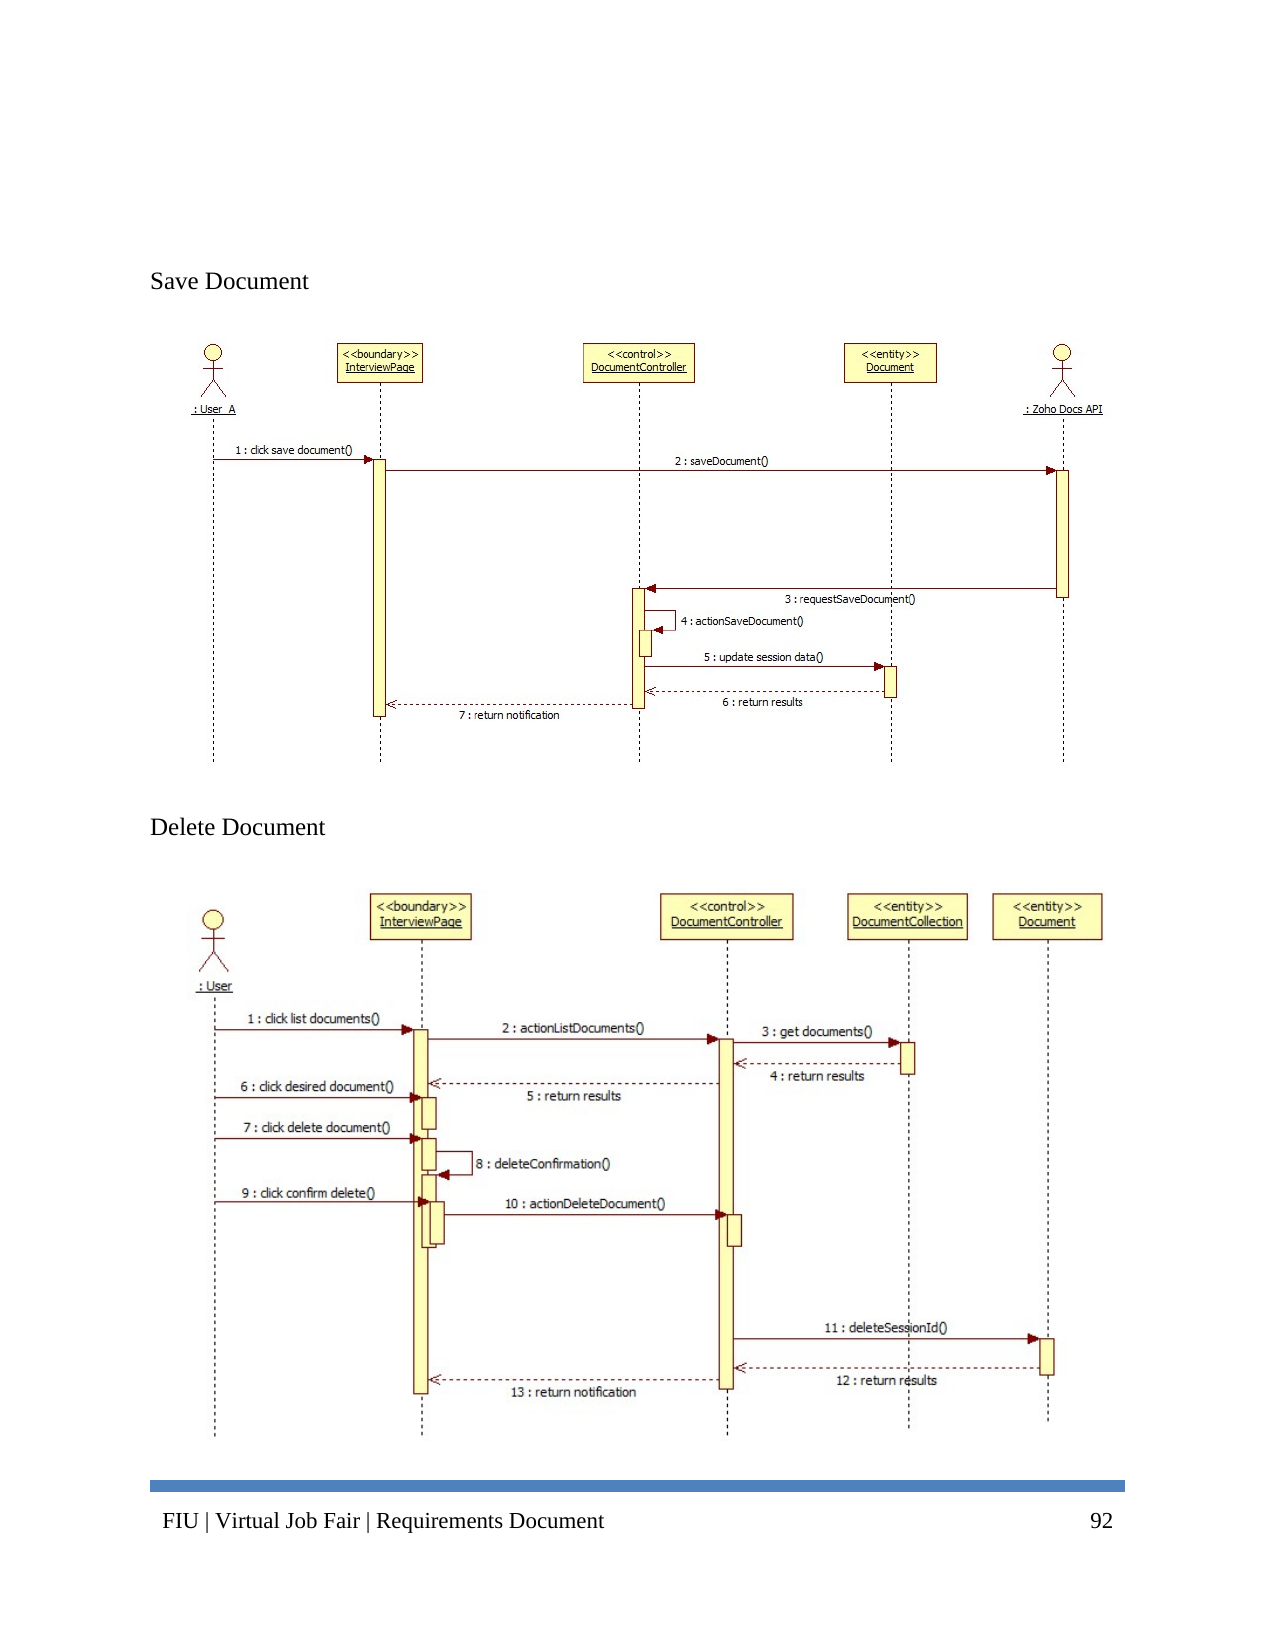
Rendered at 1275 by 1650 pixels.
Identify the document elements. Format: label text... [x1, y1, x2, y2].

picture [150, 870, 1125, 1460]
text Save Document [150, 266, 1125, 295]
text Delete Document [150, 812, 1125, 841]
picture [150, 324, 1125, 784]
